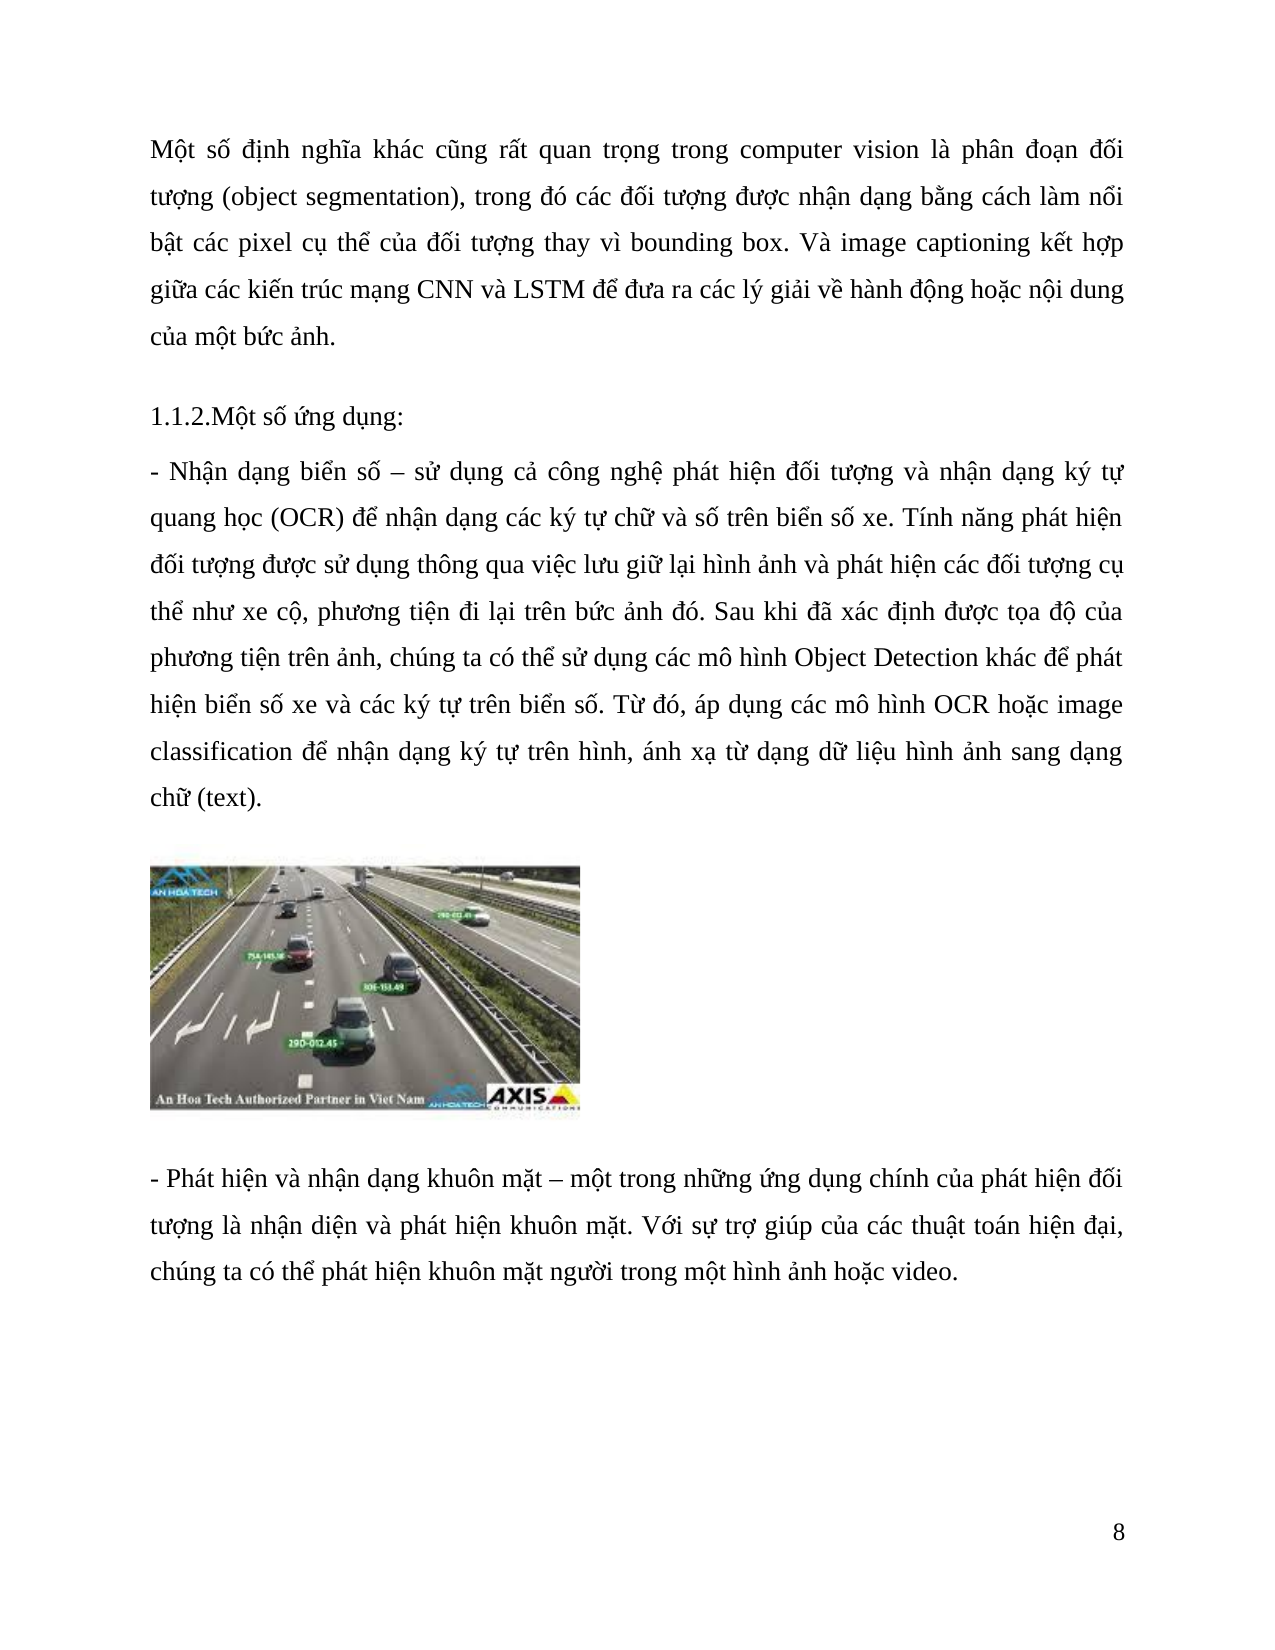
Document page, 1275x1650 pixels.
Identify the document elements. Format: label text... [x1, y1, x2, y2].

text - Nhận dạng biển số – sử dụng cả công nghệ phát hiện đối tượng và nhận dạng ký tự quang học (OCR) để nhận dạng các ký tự chữ và số trên biển số xe. Tính năng phát hiện đối tượng được sử dụng thông qua việc lưu giữ lại hình ảnh và phát hiện các đối tượng cụ thể như xe cộ, phương tiện đi lại trên bức ảnh đó. Sau khi đã xác định được tọa độ của phương tiện trên ảnh, chúng ta có thể sử dụng các mô hình Object Detection khác để phát hiện biển số xe và các ký tự trên biển số. Từ đó, áp dụng các mô hình OCR hoặc image classification để nhận dạng ký tự trên hình, ánh xạ từ dạng dữ liệu hình ảnh sang dạng chữ (text). [150, 454, 1125, 812]
text Một số định nghĩa khác cũng rất quan trọng trong computer vision là phân đoạn đối tượng (object segmentation), trong đó các đối tượng được nhận dạng bằng cách làm nổi bật các pixel cụ thể của đối tượng thay vì bounding box. Và image captioning kết hợp giữa các kiến trúc mạng CNN và LSTM để đưa ra các lý giải về hành động hoặc nội dung của một bức ảnh. [150, 133, 1125, 351]
subtitle 1.1.2.Một số ứng dụng: [150, 399, 1125, 431]
picture [150, 844, 581, 1131]
text - Phát hiện và nhận dạng khuôn mặt – một trong những ứng dụng chính của phát hiện đối tượng là nhận diện và phát hiện khuôn mặt. Với sự trợ giúp của các thuật toán hiện đại, chúng ta có thể phát hiện khuôn mặt người trong một hình ảnh hoặc video. [150, 1162, 1125, 1287]
